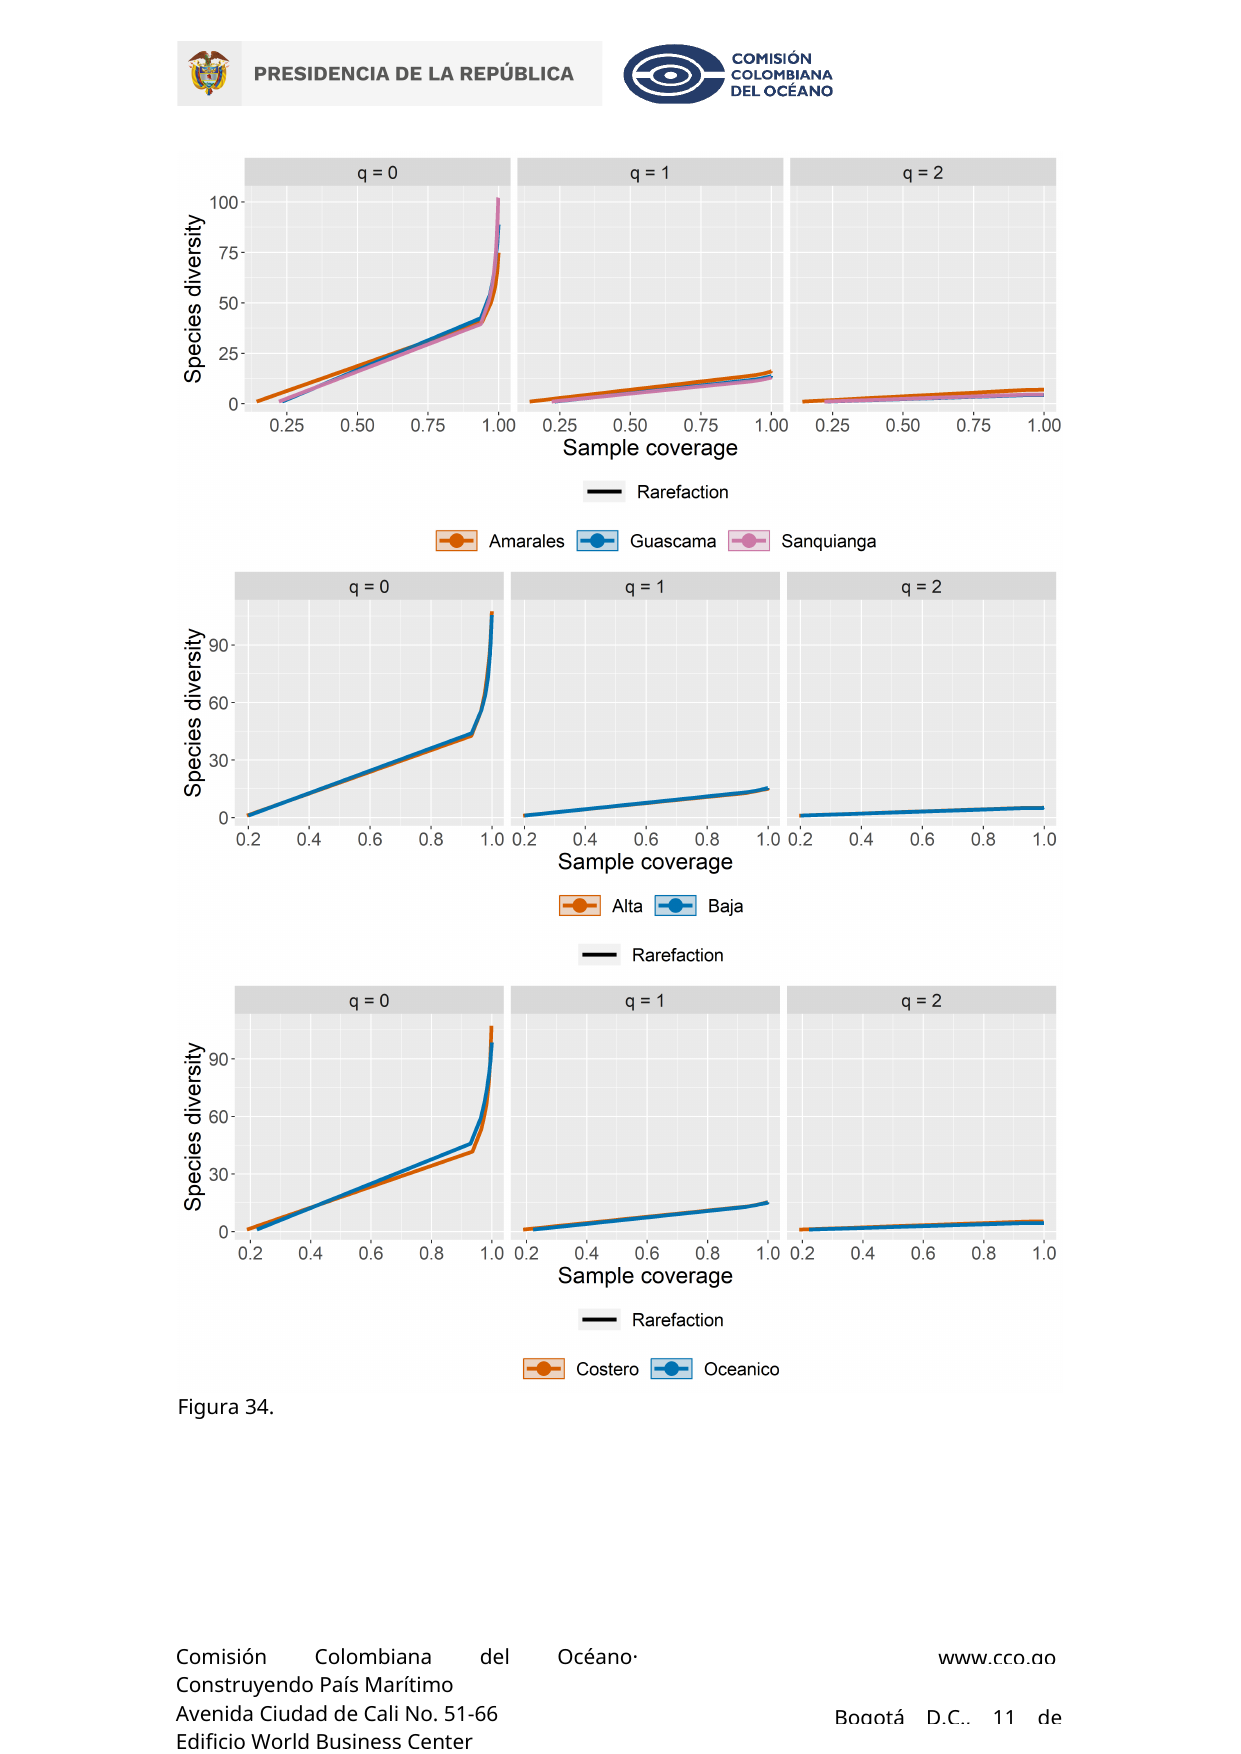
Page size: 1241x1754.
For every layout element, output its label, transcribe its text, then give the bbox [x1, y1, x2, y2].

picture [177, 151, 1063, 1393]
picture [642, 42, 824, 107]
text Figura 34. [177, 1393, 1063, 1421]
picture [177, 41, 603, 106]
